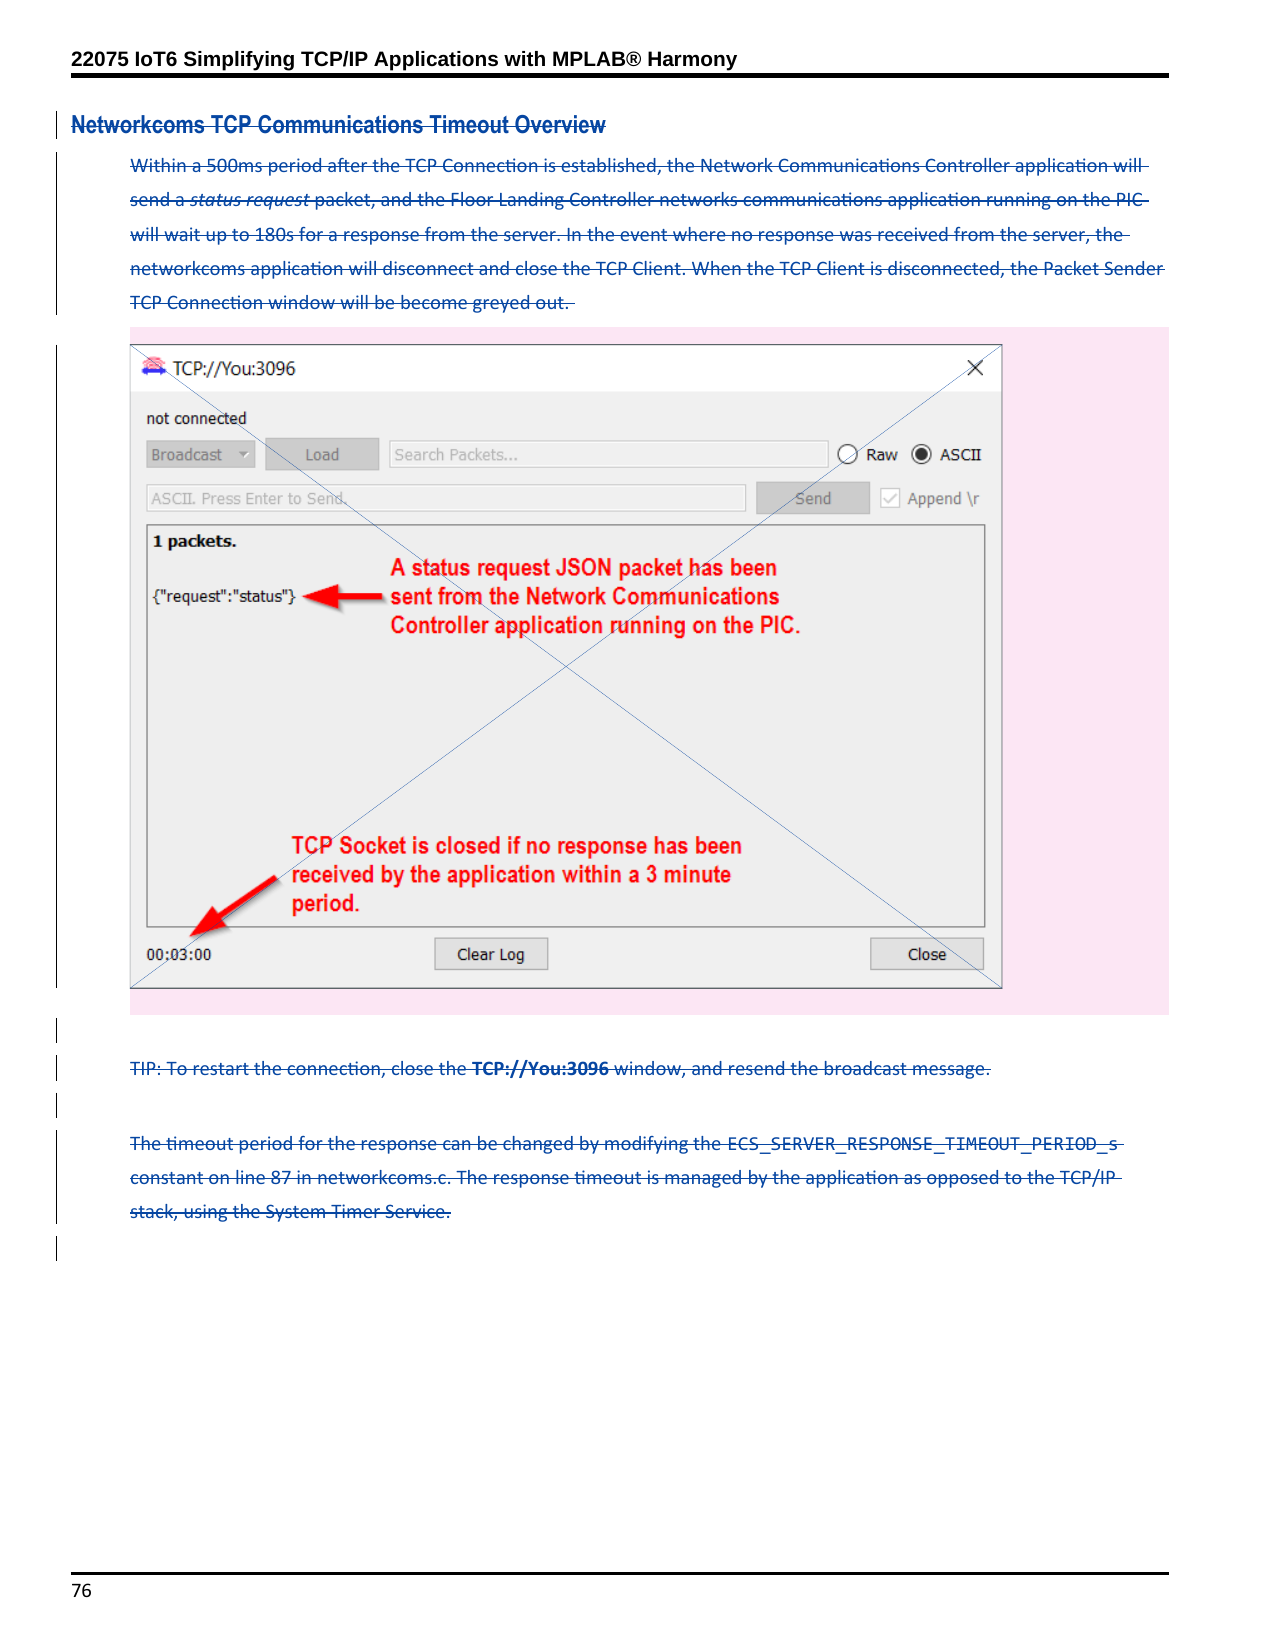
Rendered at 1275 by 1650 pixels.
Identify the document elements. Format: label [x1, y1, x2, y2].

picture [129, 345, 565, 988]
picture [131, 668, 1001, 989]
picture [567, 346, 1003, 987]
picture [131, 344, 1001, 665]
